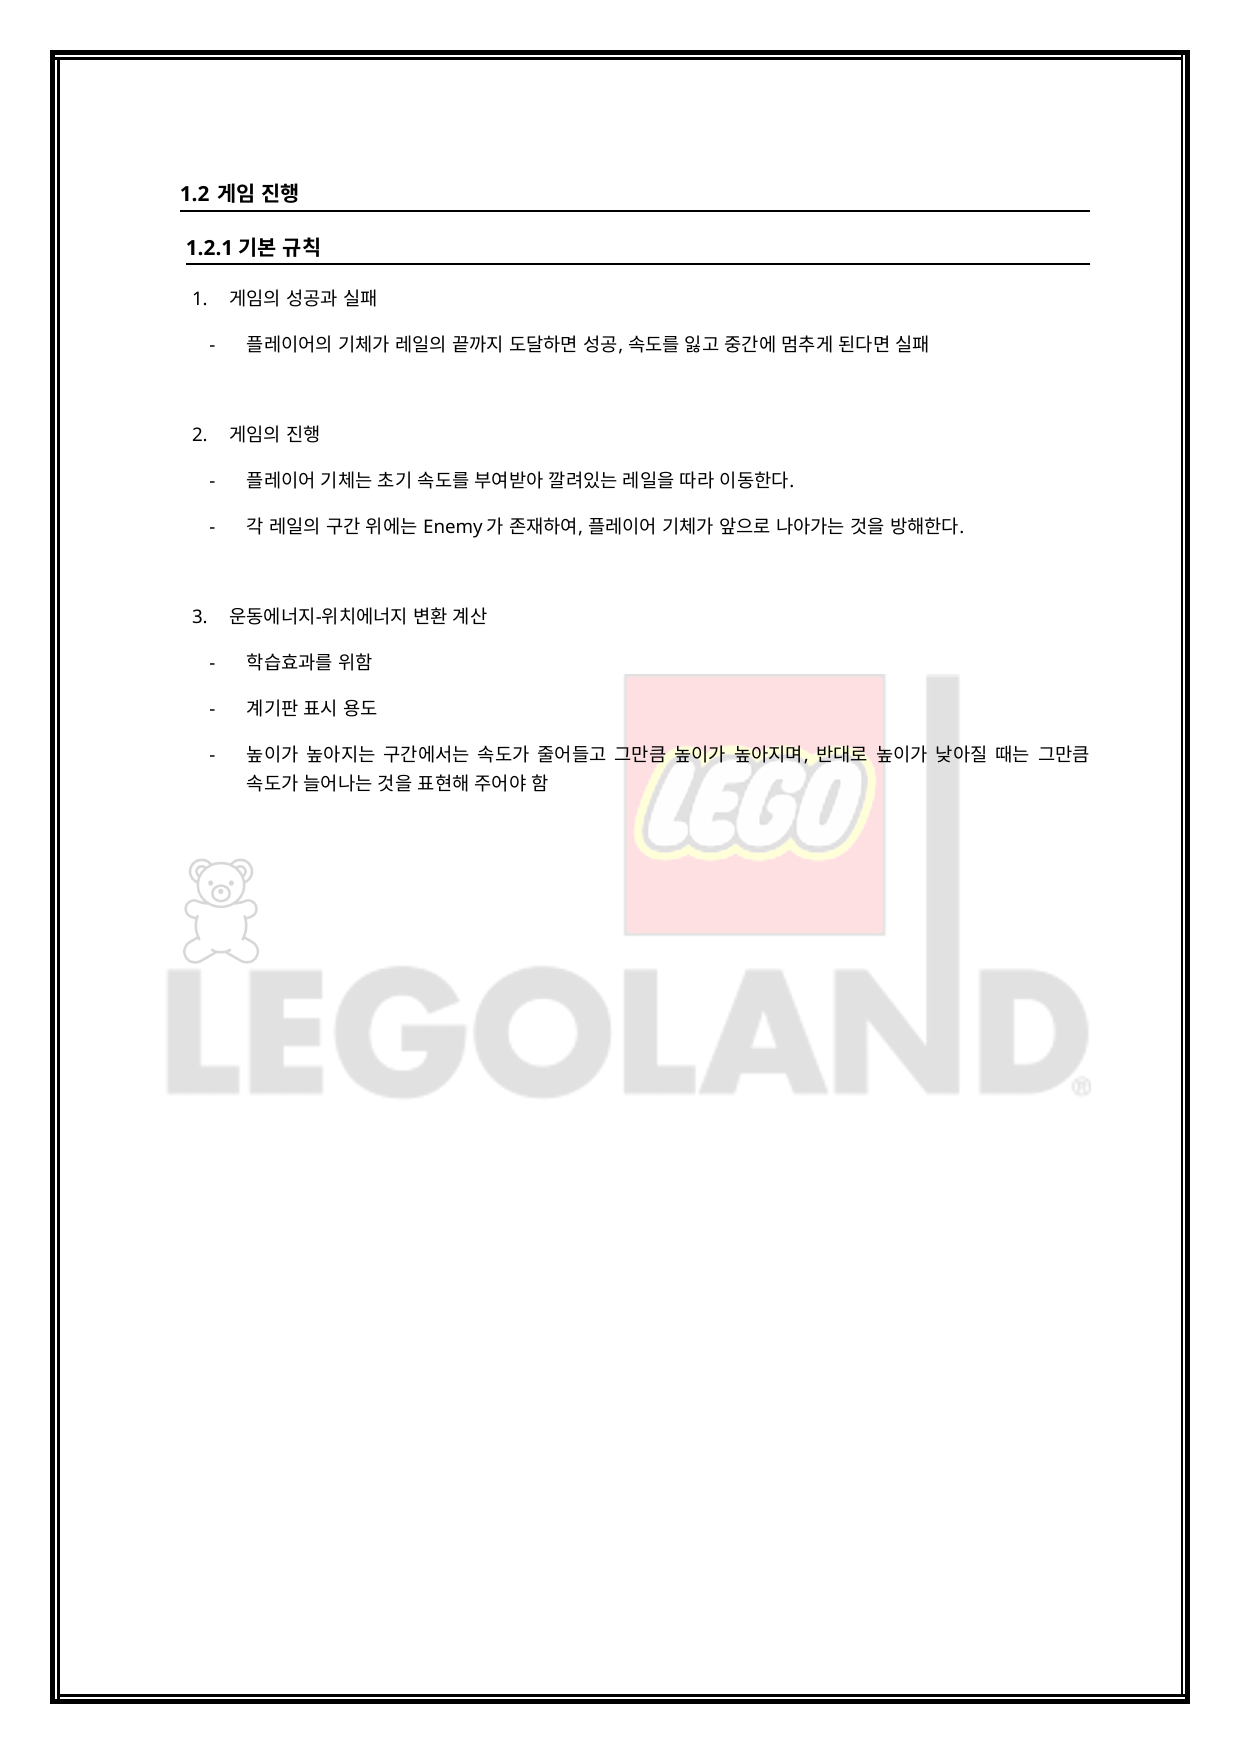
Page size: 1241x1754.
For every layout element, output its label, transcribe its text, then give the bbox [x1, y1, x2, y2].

list 플레이어의 기체가 레일의 끝까지 도달하면 성공, 속도를 잃고 중간에 멈추게 된다면 실패 [209, 330, 1090, 357]
list 계기판 표시 용도 [209, 694, 1090, 721]
subtitle 기본 규칙 [186, 231, 1090, 263]
list 플레이어 기체는 초기 속도를 부여받아 깔려있는 레일을 따라 이동한다. [209, 466, 1090, 493]
list 게임의 성공과 실패 [192, 284, 1090, 311]
list 높이가 높아지는 구간에서는 속도가 줄어들고 그만큼 높이가 높아지며, 반대로 높이가 낮아질 때는 그만큼 속도가 늘어나는 것을 표현해 주어야 함 [209, 740, 1090, 796]
list 운동에너지-위치에너지 변환 계산 [192, 602, 1090, 629]
list 학습효과를 위함 [209, 648, 1090, 675]
list 각 레일의 구간 위에는 Enemy가 존재하여, 플레이어 기체가 앞으로 나아가는 것을 방해한다. [209, 512, 1090, 539]
list 게임의 진행 [192, 420, 1090, 447]
subtitle 게임 진행 [179, 177, 1090, 212]
